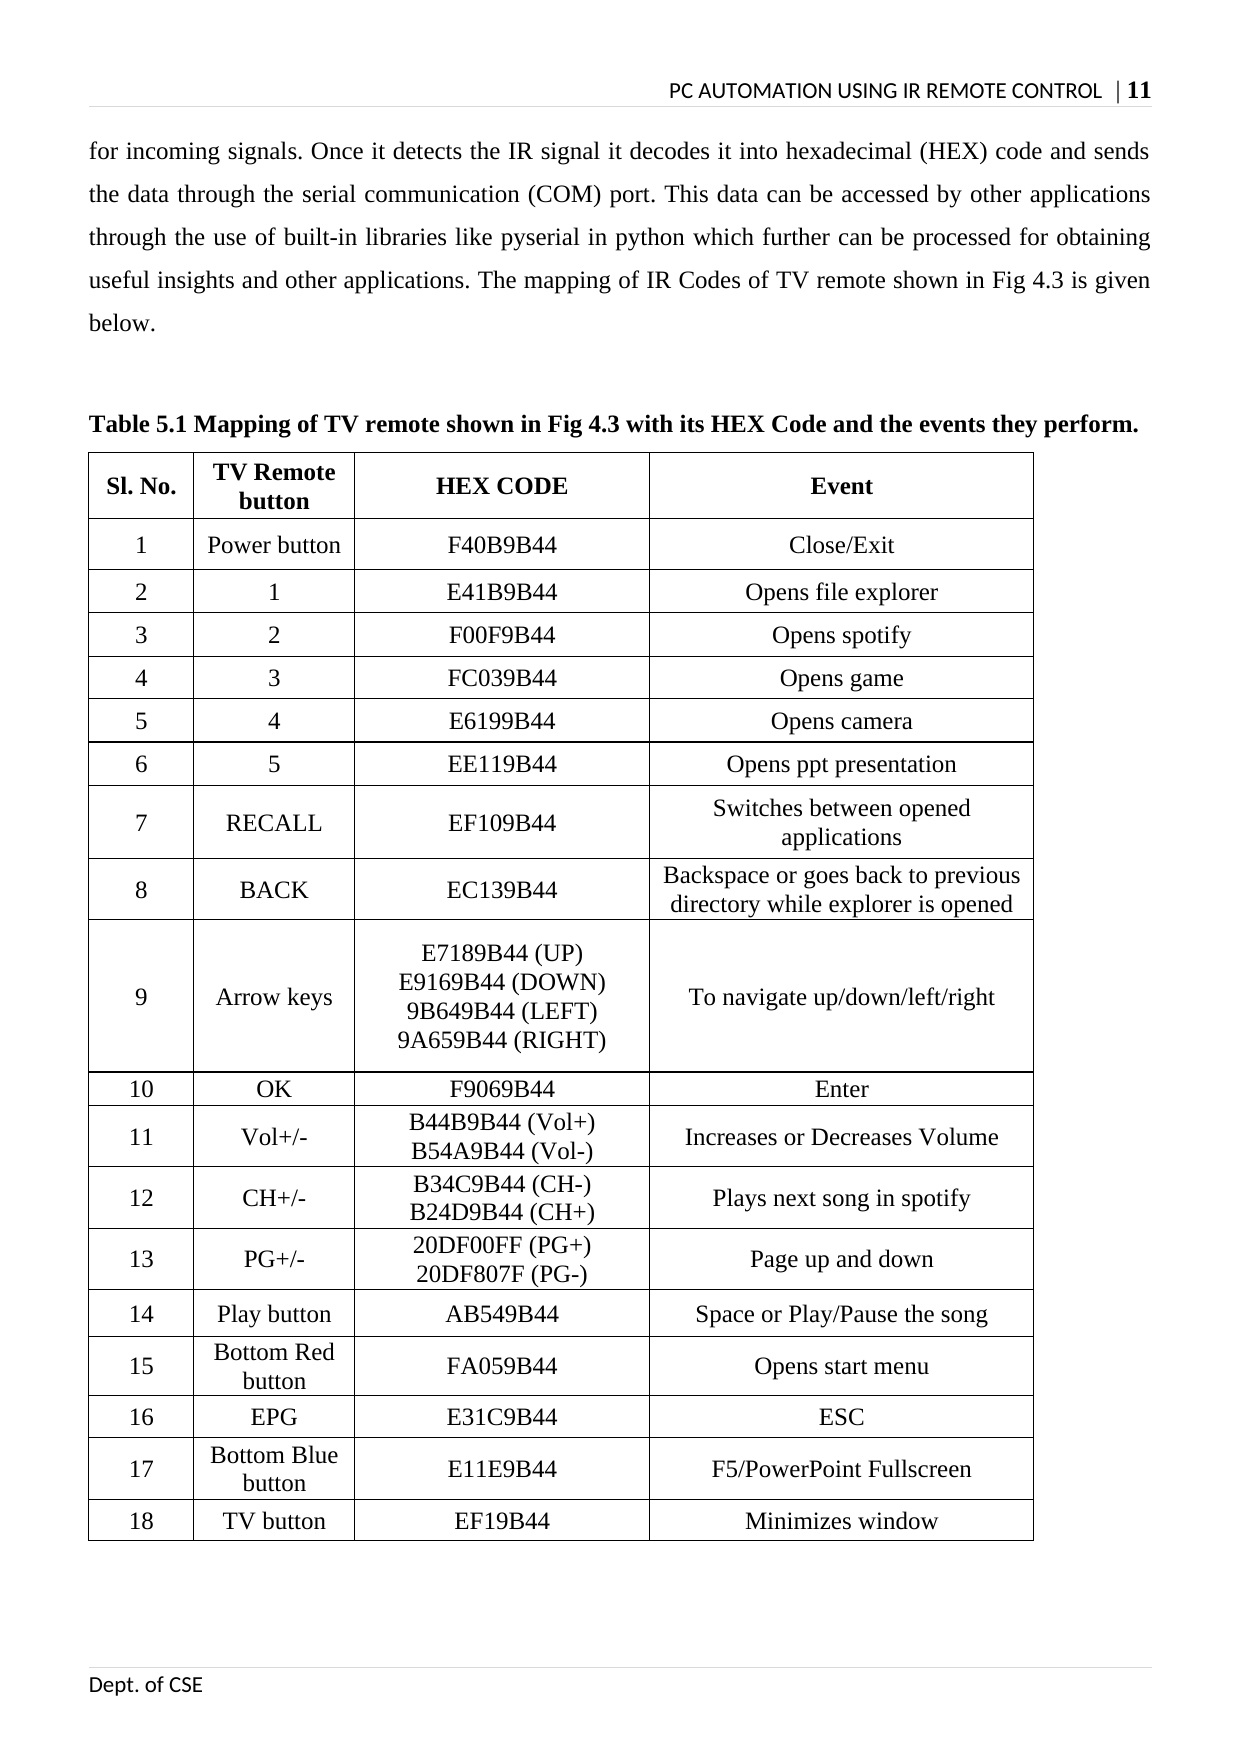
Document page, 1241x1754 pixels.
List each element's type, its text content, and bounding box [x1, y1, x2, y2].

table_cell E6199B44 [355, 699, 649, 741]
table_cell Opens game [650, 657, 1033, 698]
table_cell E31C9B44 [355, 1396, 649, 1437]
table_cell BACK [194, 859, 354, 919]
table_cell Power button [194, 519, 354, 569]
table_cell 4 [89, 657, 193, 698]
table_cell Bottom Blue button [194, 1438, 354, 1499]
table_cell 8 [89, 859, 193, 919]
table_cell Play button [194, 1290, 354, 1336]
table_cell 2 [194, 613, 354, 656]
table_cell Opens file explorer [650, 570, 1033, 612]
table_cell RECALL [194, 786, 354, 858]
table_cell FC039B44 [355, 657, 649, 698]
table_cell FA059B44 [355, 1337, 649, 1394]
table_cell Opens camera [650, 699, 1033, 741]
table_cell To navigate up/down/left/right [650, 920, 1033, 1071]
table_cell Arrow keys [194, 920, 354, 1071]
table_cell 3 [194, 657, 354, 698]
table_cell 9 [89, 920, 193, 1071]
table_cell E11E9B44 [355, 1438, 649, 1499]
table_cell Space or Play/Pause the song [650, 1290, 1033, 1336]
table_cell E7189B44 (UP) E9169B44 (DOWN) 9B649B44 (LEFT) 9A659B44 (RIGHT) [355, 920, 649, 1071]
table_cell 11 [89, 1106, 193, 1166]
table_cell 12 [89, 1167, 193, 1228]
table_cell Opens start menu [650, 1337, 1033, 1394]
table_cell OK [194, 1073, 354, 1105]
table_header HEX CODE [355, 453, 649, 518]
table_cell 1 [89, 519, 193, 569]
table_cell ESC [650, 1396, 1033, 1437]
table_cell 20DF00FF (PG+) 20DF807F (PG-) [355, 1229, 649, 1289]
table_cell 16 [89, 1396, 193, 1437]
table_cell 2 [89, 570, 193, 612]
table_cell 10 [89, 1073, 193, 1105]
table_cell F40B9B44 [355, 519, 649, 569]
table_header TV Remote button [194, 453, 354, 518]
table_header Event [650, 453, 1033, 518]
table_cell 5 [194, 743, 354, 785]
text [89, 136, 1152, 337]
table_cell CH+/- [194, 1167, 354, 1228]
table_cell 7 [89, 786, 193, 858]
table_cell 4 [194, 699, 354, 741]
table_cell Plays next song in spotify [650, 1167, 1033, 1228]
table_cell 17 [89, 1438, 193, 1499]
table_cell Increases or Decreases Volume [650, 1106, 1033, 1166]
table_cell B44B9B44 (Vol+) B54A9B44 (Vol-) [355, 1106, 649, 1166]
table_cell 14 [89, 1290, 193, 1336]
table_cell EF109B44 [355, 786, 649, 858]
table_cell 5 [89, 699, 193, 741]
table_cell Close/Exit [650, 519, 1033, 569]
table_cell 6 [89, 743, 193, 785]
table_cell Opens spotify [650, 613, 1033, 656]
table_cell TV button [194, 1500, 354, 1540]
text Table 5.1 Mapping of TV remote shown in Fig 4.3 with its HEX Code and the events they perform. [89, 409, 1152, 438]
table_cell Vol+/- [194, 1106, 354, 1166]
table_cell Opens ppt presentation [650, 743, 1033, 785]
table_cell Enter [650, 1073, 1033, 1105]
table_cell EF19B44 [355, 1500, 649, 1540]
table_cell 18 [89, 1500, 193, 1540]
table_cell Bottom Red button [194, 1337, 354, 1394]
table_cell F00F9B44 [355, 613, 649, 656]
table_cell B34C9B44 (CH-) B24D9B44 (CH+) [355, 1167, 649, 1228]
table_cell EPG [194, 1396, 354, 1437]
table_cell EE119B44 [355, 743, 649, 785]
table_cell EC139B44 [355, 859, 649, 919]
table_cell E41B9B44 [355, 570, 649, 612]
table_cell Page up and down [650, 1229, 1033, 1289]
table_cell F5/PowerPoint Fullscreen [650, 1438, 1033, 1499]
table_cell Backspace or goes back to previous directory while explorer is opened [650, 859, 1033, 919]
table_cell Minimizes window [650, 1500, 1033, 1540]
table_cell F9069B44 [355, 1073, 649, 1105]
table_cell PG+/- [194, 1229, 354, 1289]
table_header Sl. No. [89, 453, 193, 518]
table_cell 13 [89, 1229, 193, 1289]
table_cell 15 [89, 1337, 193, 1394]
table_cell Switches between opened applications [650, 786, 1033, 858]
table_cell 3 [89, 613, 193, 656]
table_cell 1 [194, 570, 354, 612]
table_cell AB549B44 [355, 1290, 649, 1336]
